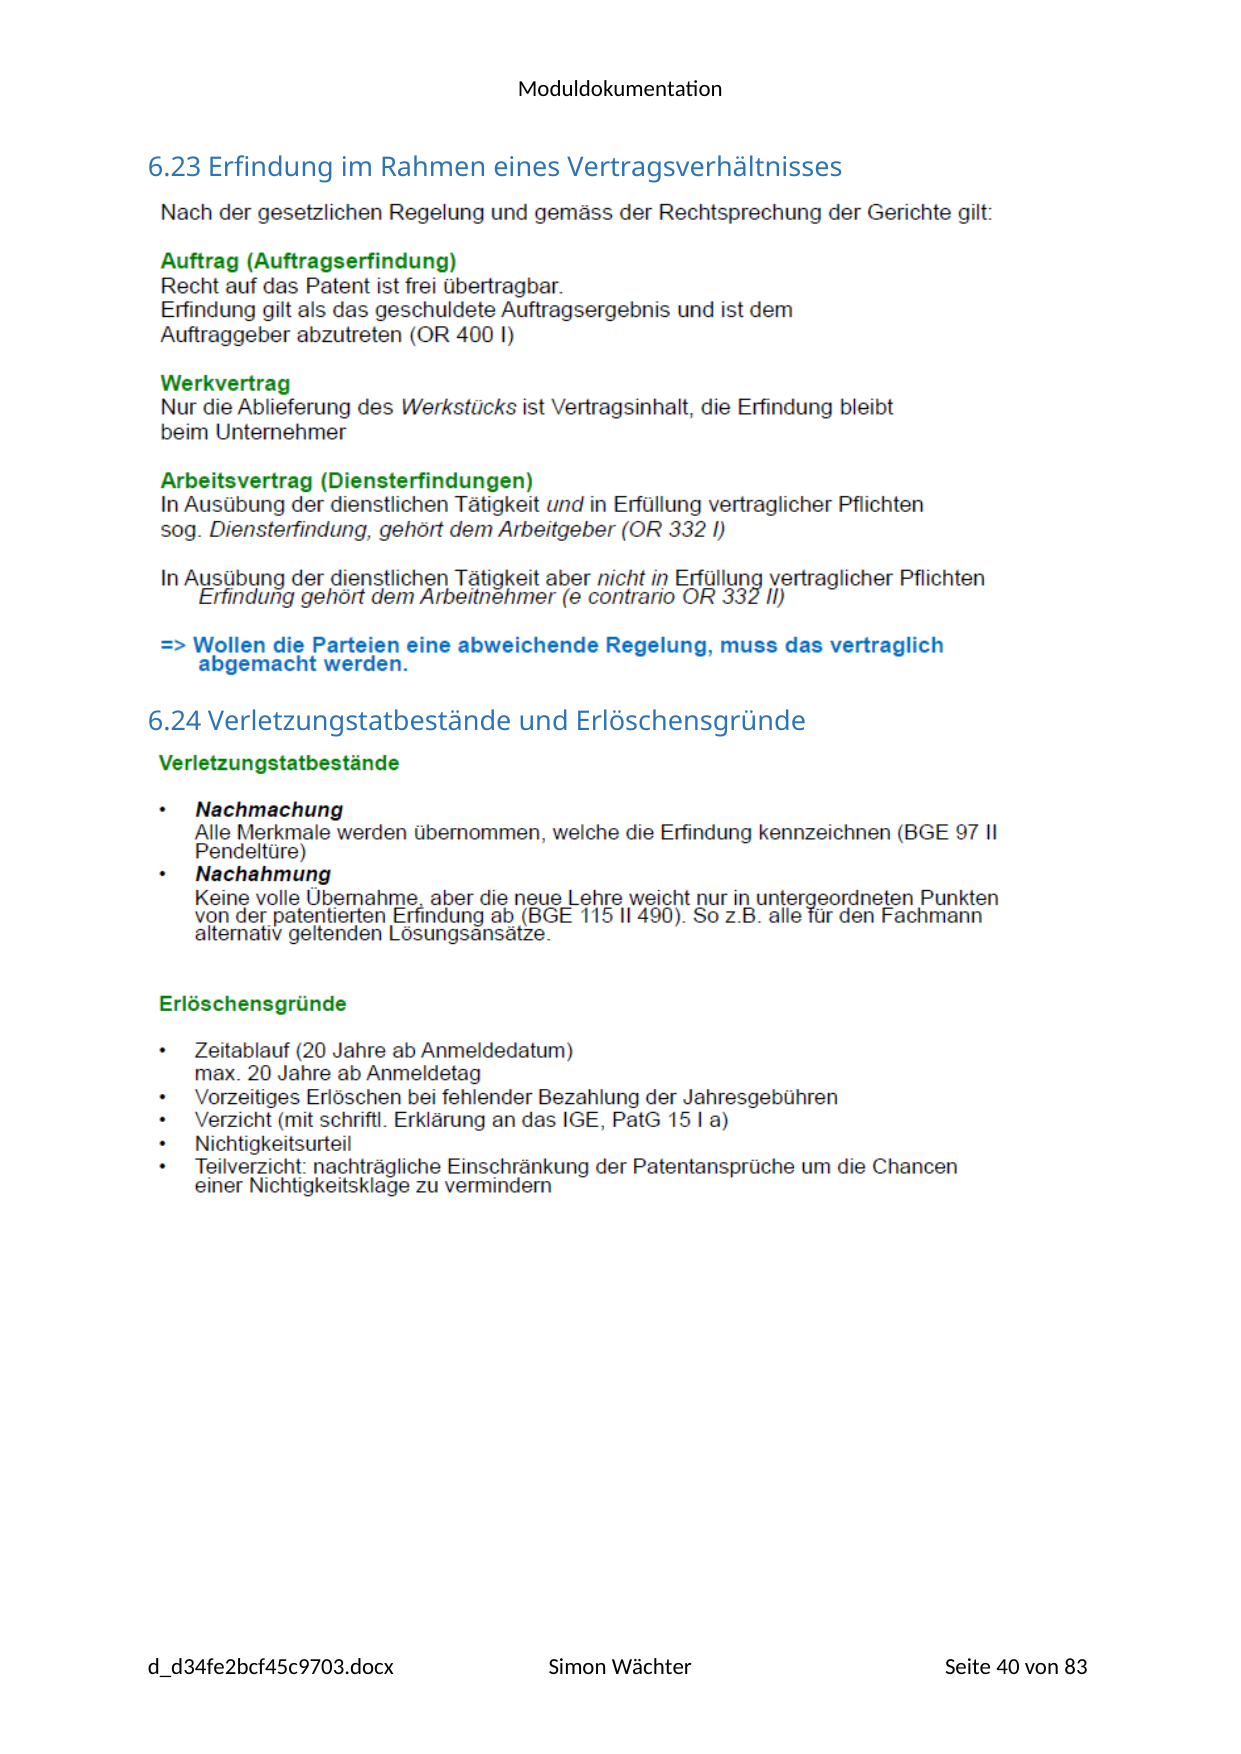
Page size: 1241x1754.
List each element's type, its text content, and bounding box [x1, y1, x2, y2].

picture [147, 187, 1009, 683]
picture [147, 740, 1012, 1209]
subtitle Verletzungstatbestände und Erlöschensgründe [148, 701, 1093, 738]
subtitle Erfindung im Rahmen eines Vertragsverhältnisses [148, 148, 1093, 184]
